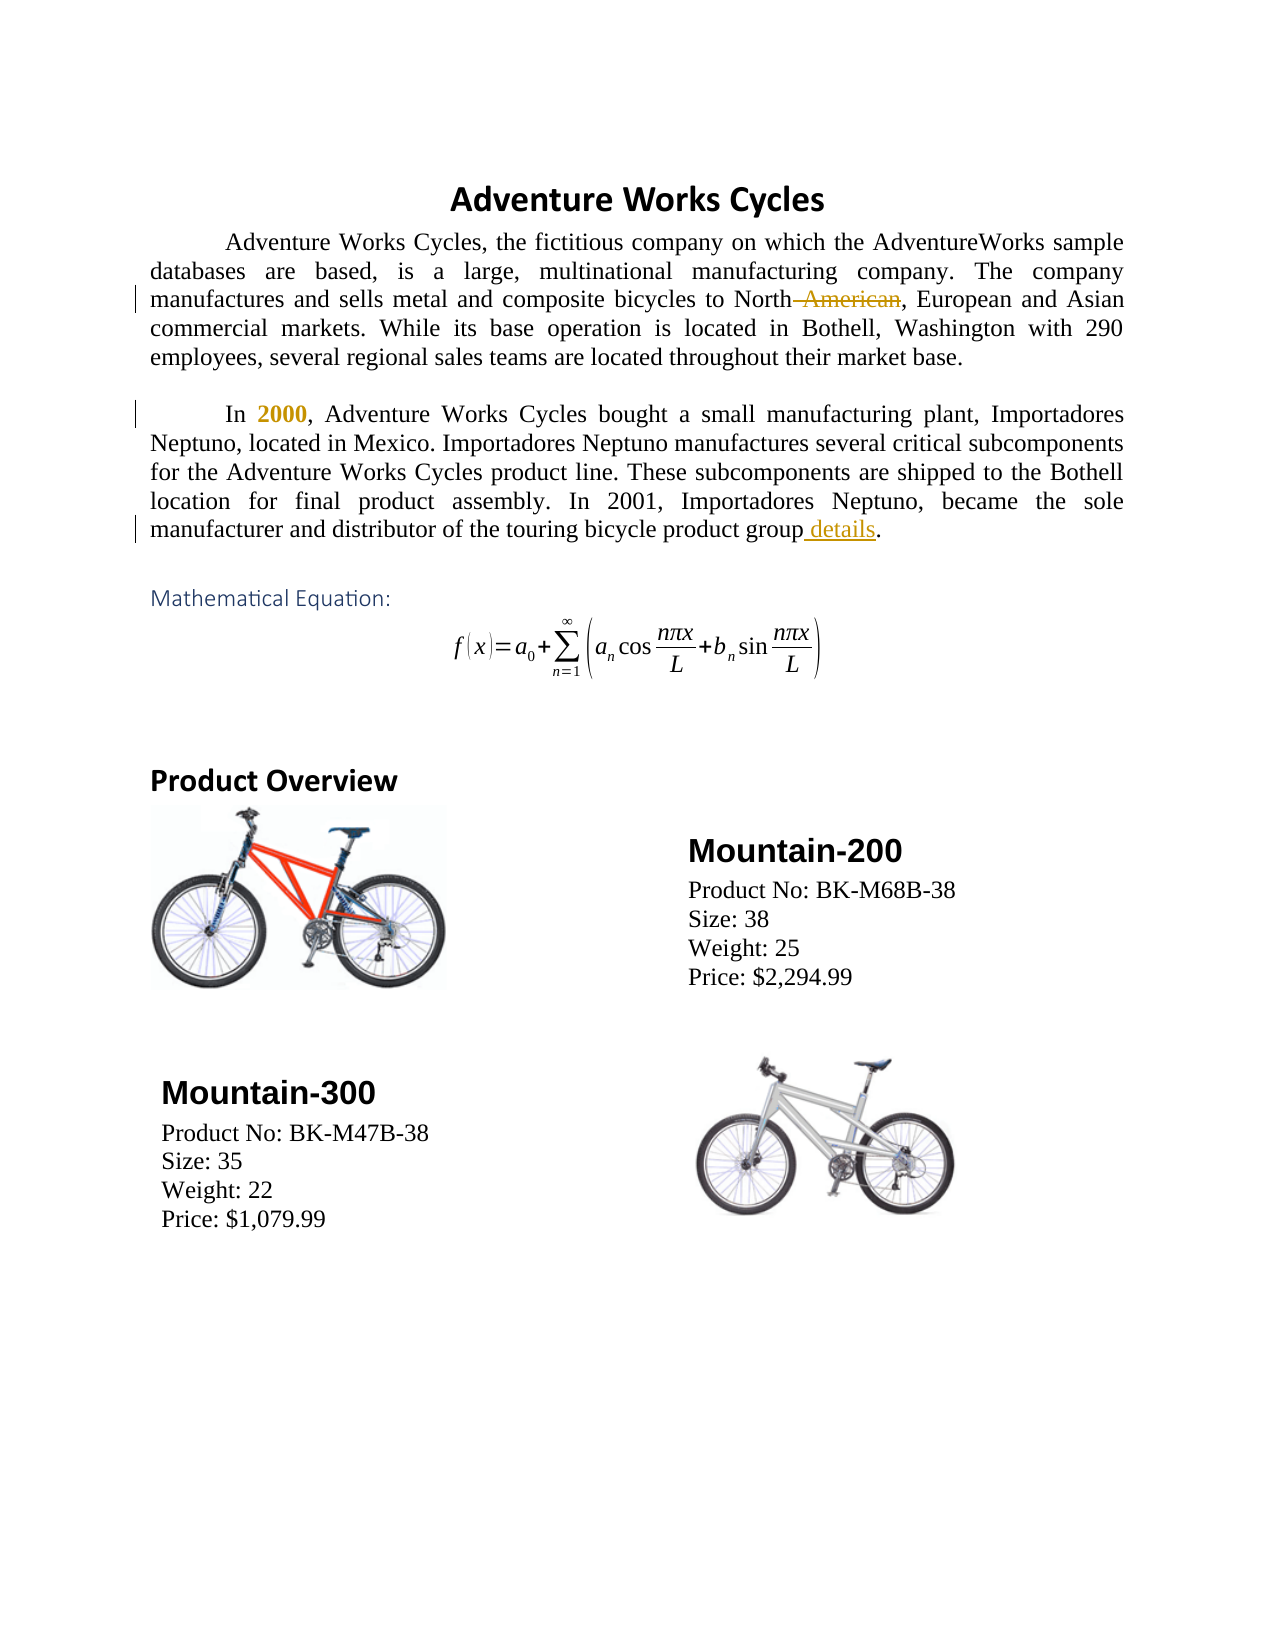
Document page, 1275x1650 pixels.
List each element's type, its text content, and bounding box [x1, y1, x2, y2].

table_cell [677, 1048, 1203, 1292]
table_cell Mountain-300 Product No: BK-M47B-38 Size: 35 Weight: 22 Price: $1,079.99 [150, 1048, 677, 1292]
text Adventure Works Cycles, the fictitious company on which the AdventureWorks sample databases are based, is a large, multinational manufacturing company. The company manufactures and sells metal and composite bicycles to North, European and Asian commercial markets. While its base operation is located in Bothell, Washington with 290 employees, several regional sales teams are located throughout their market base. [150, 227, 1125, 371]
text In 2000, Adventure Works Cycles bought a small manufacturing plant, Importadores Neptuno, located in Mexico. Importadores Neptuno manufactures several critical subcomponents for the Adventure Works Cycles product line. These subcomponents are shipped to the Bothell location for final product assembly. In 2001, Importadores Neptuno, became the sole manufacturer and distributor of the touring bicycle product group. [150, 399, 1125, 543]
table_header [150, 806, 677, 1048]
table_header Mountain-200 Product No: BK-M68B-38 Size: 38 Weight: 25 Price: $2,294.99 [677, 806, 1203, 1048]
subtitle Product Overview [150, 759, 1125, 799]
picture [684, 1048, 966, 1223]
subtitle Adventure Works Cycles [150, 175, 1125, 221]
subtitle Mathematical Equation: [150, 582, 1125, 613]
picture [150, 805, 447, 990]
